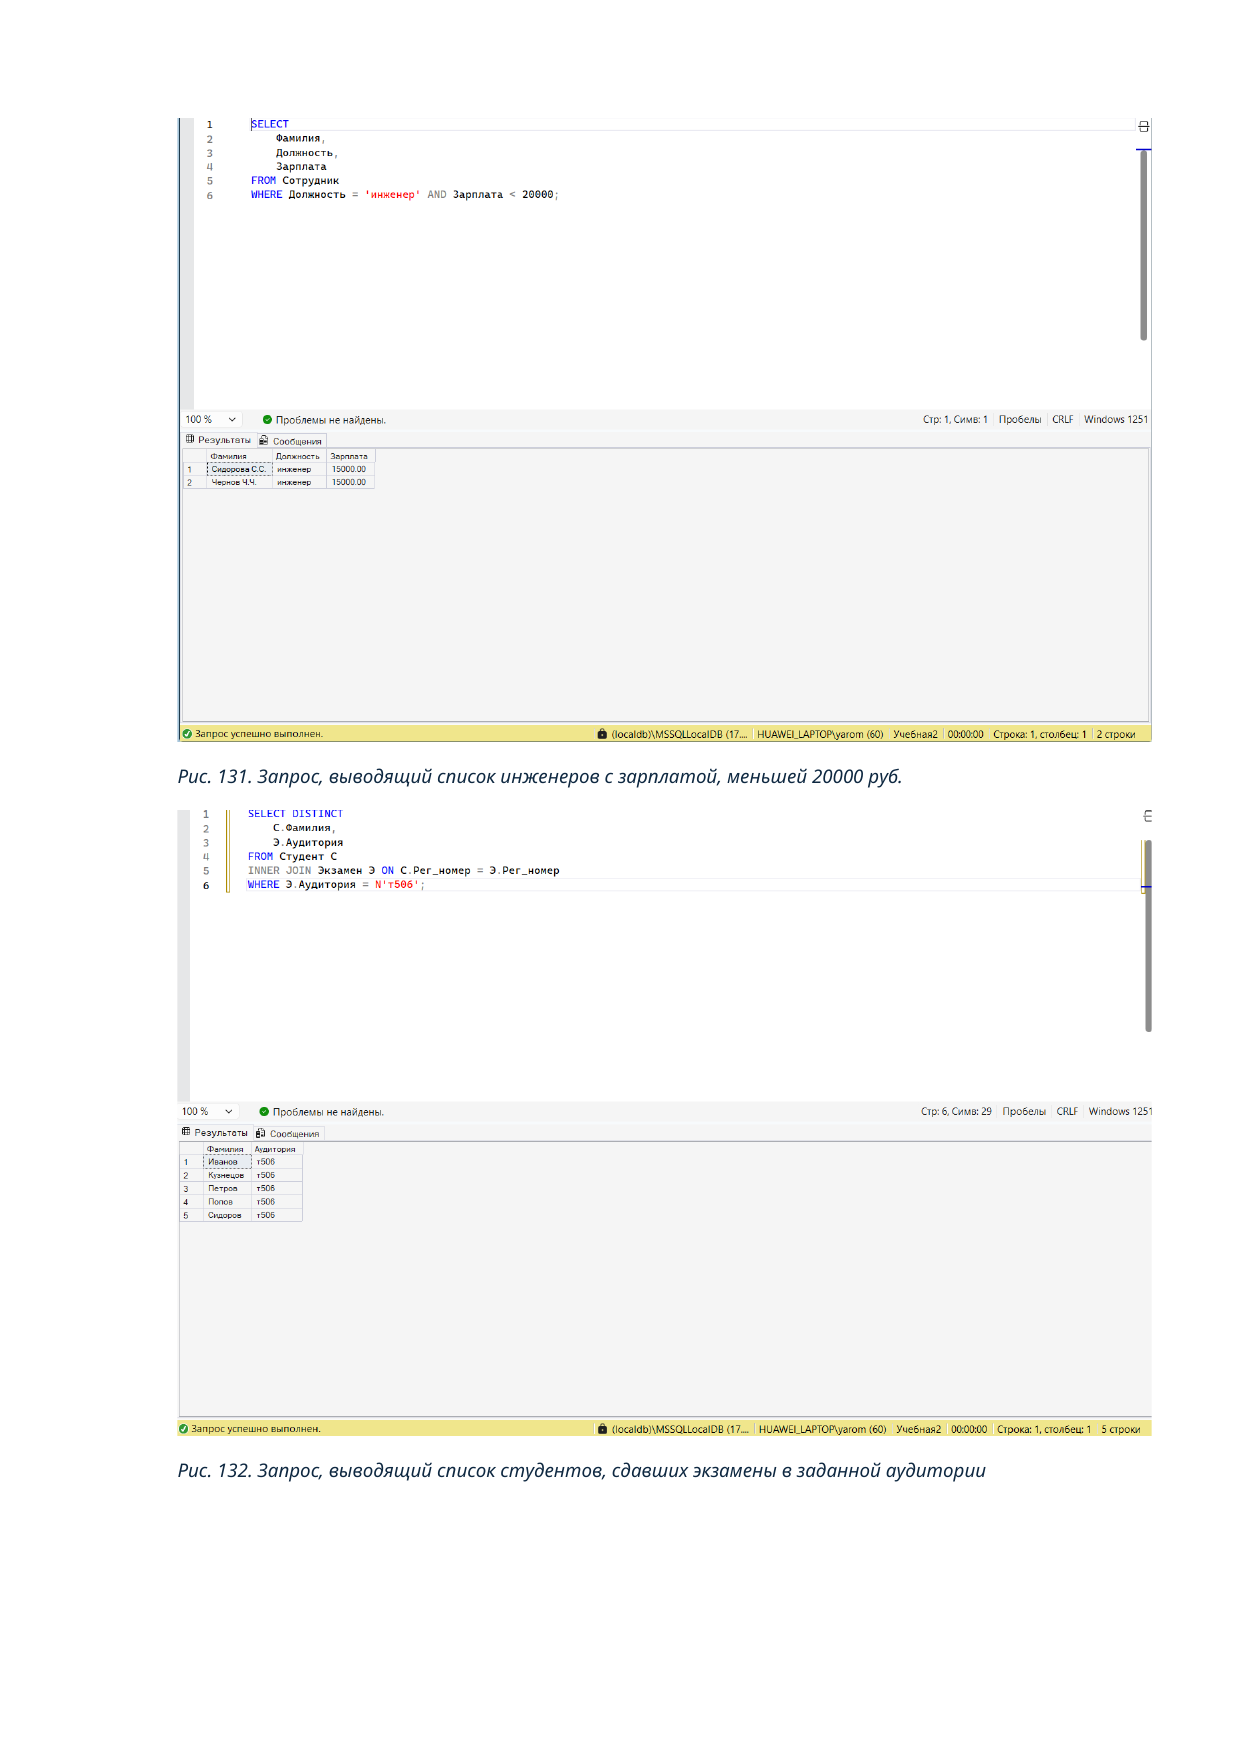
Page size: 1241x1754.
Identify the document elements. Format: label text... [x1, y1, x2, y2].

picture [177, 810, 1152, 1436]
picture [177, 118, 1152, 742]
